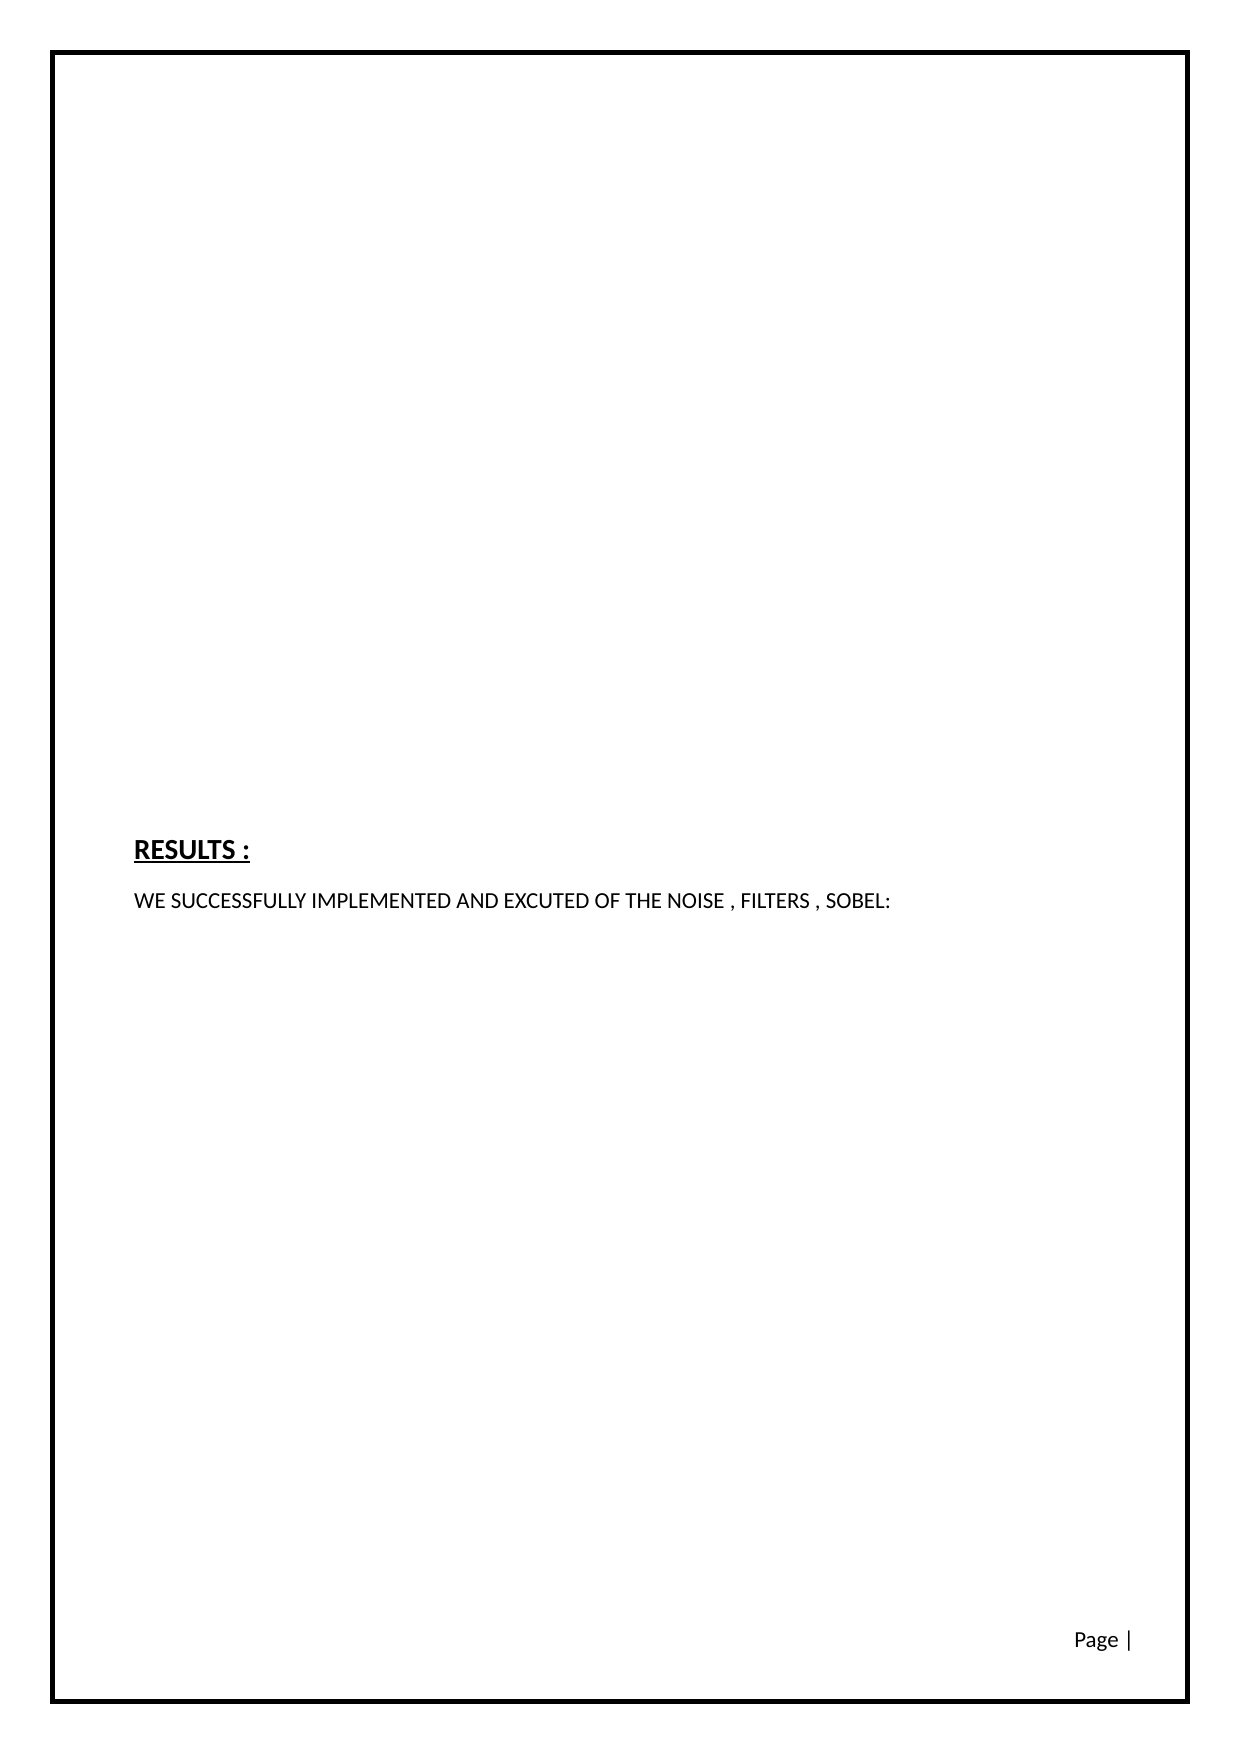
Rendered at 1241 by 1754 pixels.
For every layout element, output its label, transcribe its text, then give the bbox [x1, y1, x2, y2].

text WE SUCCESSFULLY IMPLEMENTED AND EXCUTED OF THE NOISE , FILTERS , SOBEL: [134, 886, 1166, 914]
text RESULTS : [134, 831, 1166, 867]
